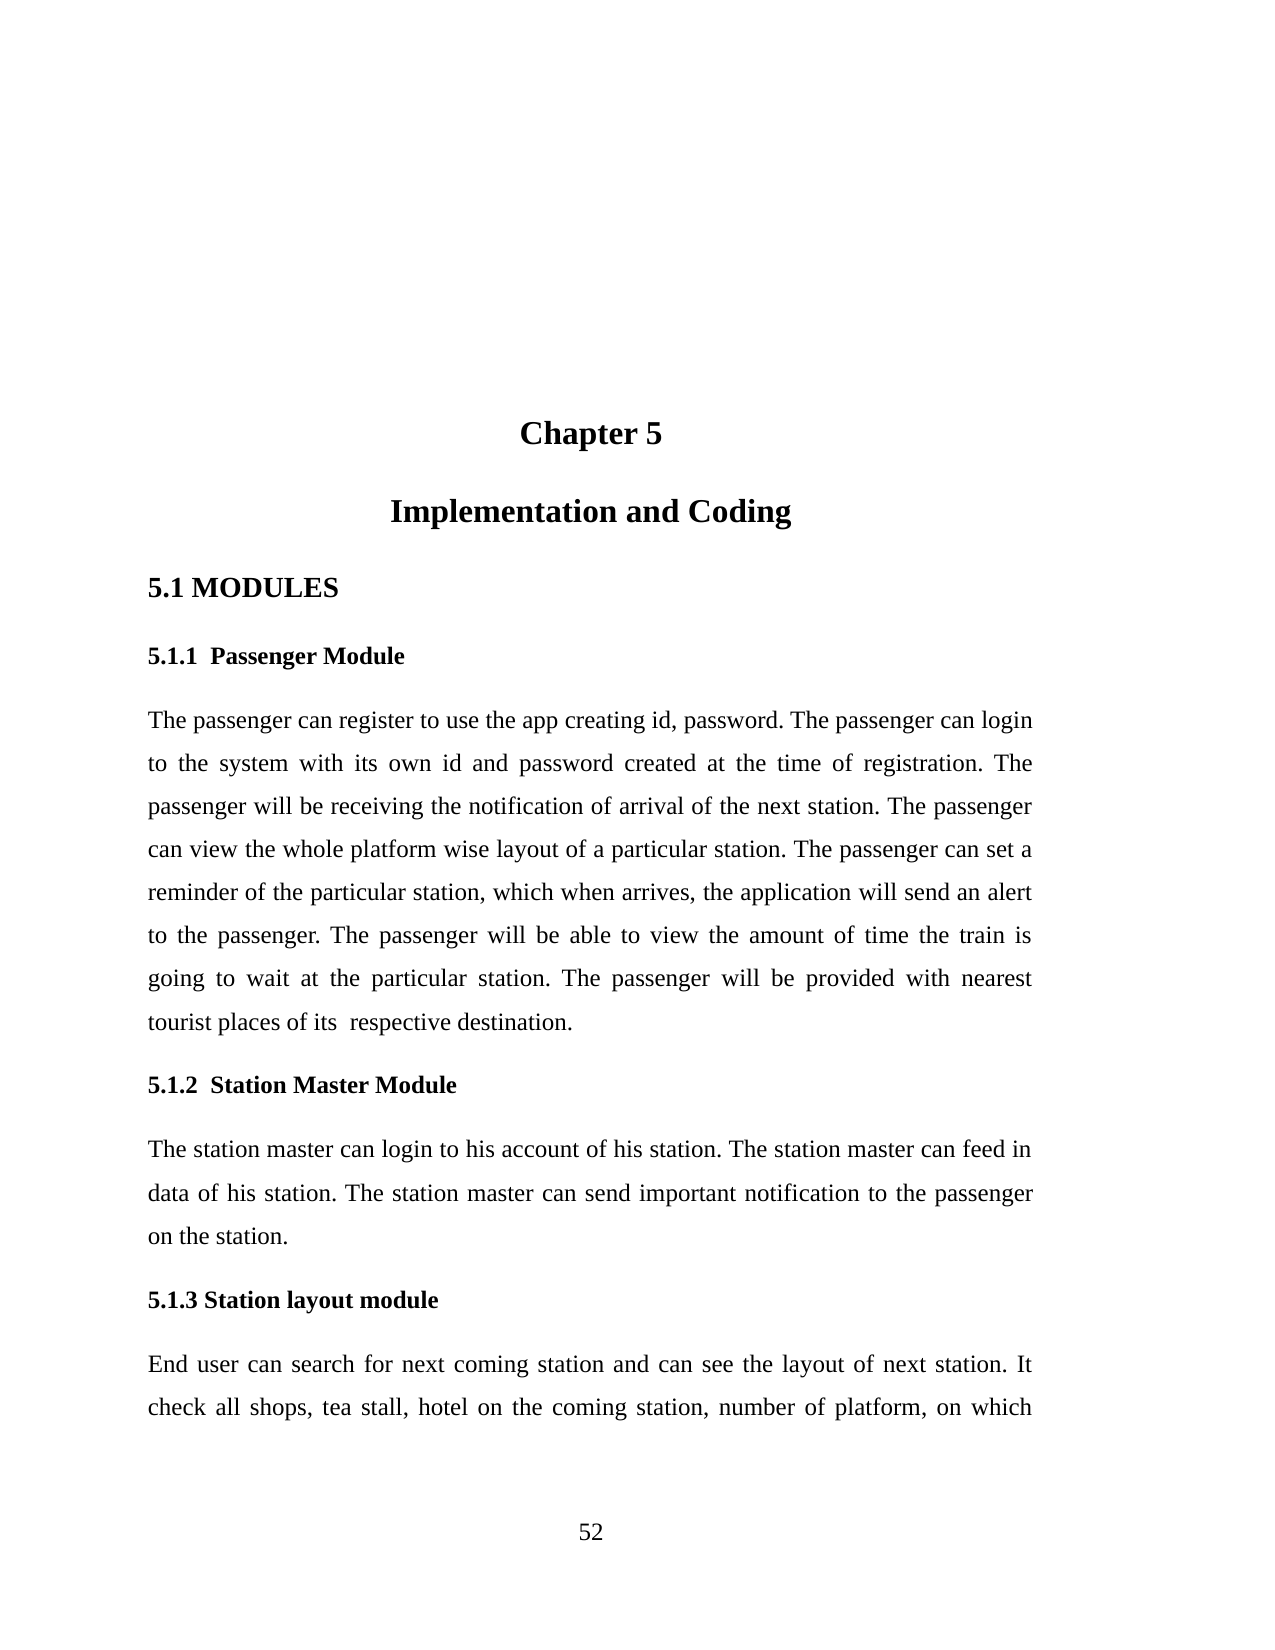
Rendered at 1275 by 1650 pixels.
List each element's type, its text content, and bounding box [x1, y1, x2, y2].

text 5.1.1 Passenger Module [148, 641, 1034, 669]
text 5.1 MODULES [148, 570, 1034, 603]
text Chapter 5 [148, 413, 1034, 451]
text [148, 1349, 1034, 1421]
text The station master can login to his account of his station. The station master can feed in data of his station. The station master can send important notification to the passenger on the station. [148, 1134, 1034, 1249]
text 5.1.2 Station Master Module [148, 1071, 1034, 1099]
text 5.1.3 Station layout module [148, 1285, 1034, 1313]
text Implementation and Coding [148, 491, 1034, 530]
text The passenger can register to use the app creating id, password. The passenger can login to the system with its own id and password created at the time of registration. The passenger will be receiving the notification of arrival of the next station. The passenger can view the whole platform wise layout of a particular station. The passenger can set a reminder of the particular station, which when arrives, the application will send an alert to the passenger. The passenger will be able to view the amount of time the train is going to wait at the particular station. The passenger will be provided with nearest tourist places of its respective destination. [148, 705, 1034, 1035]
